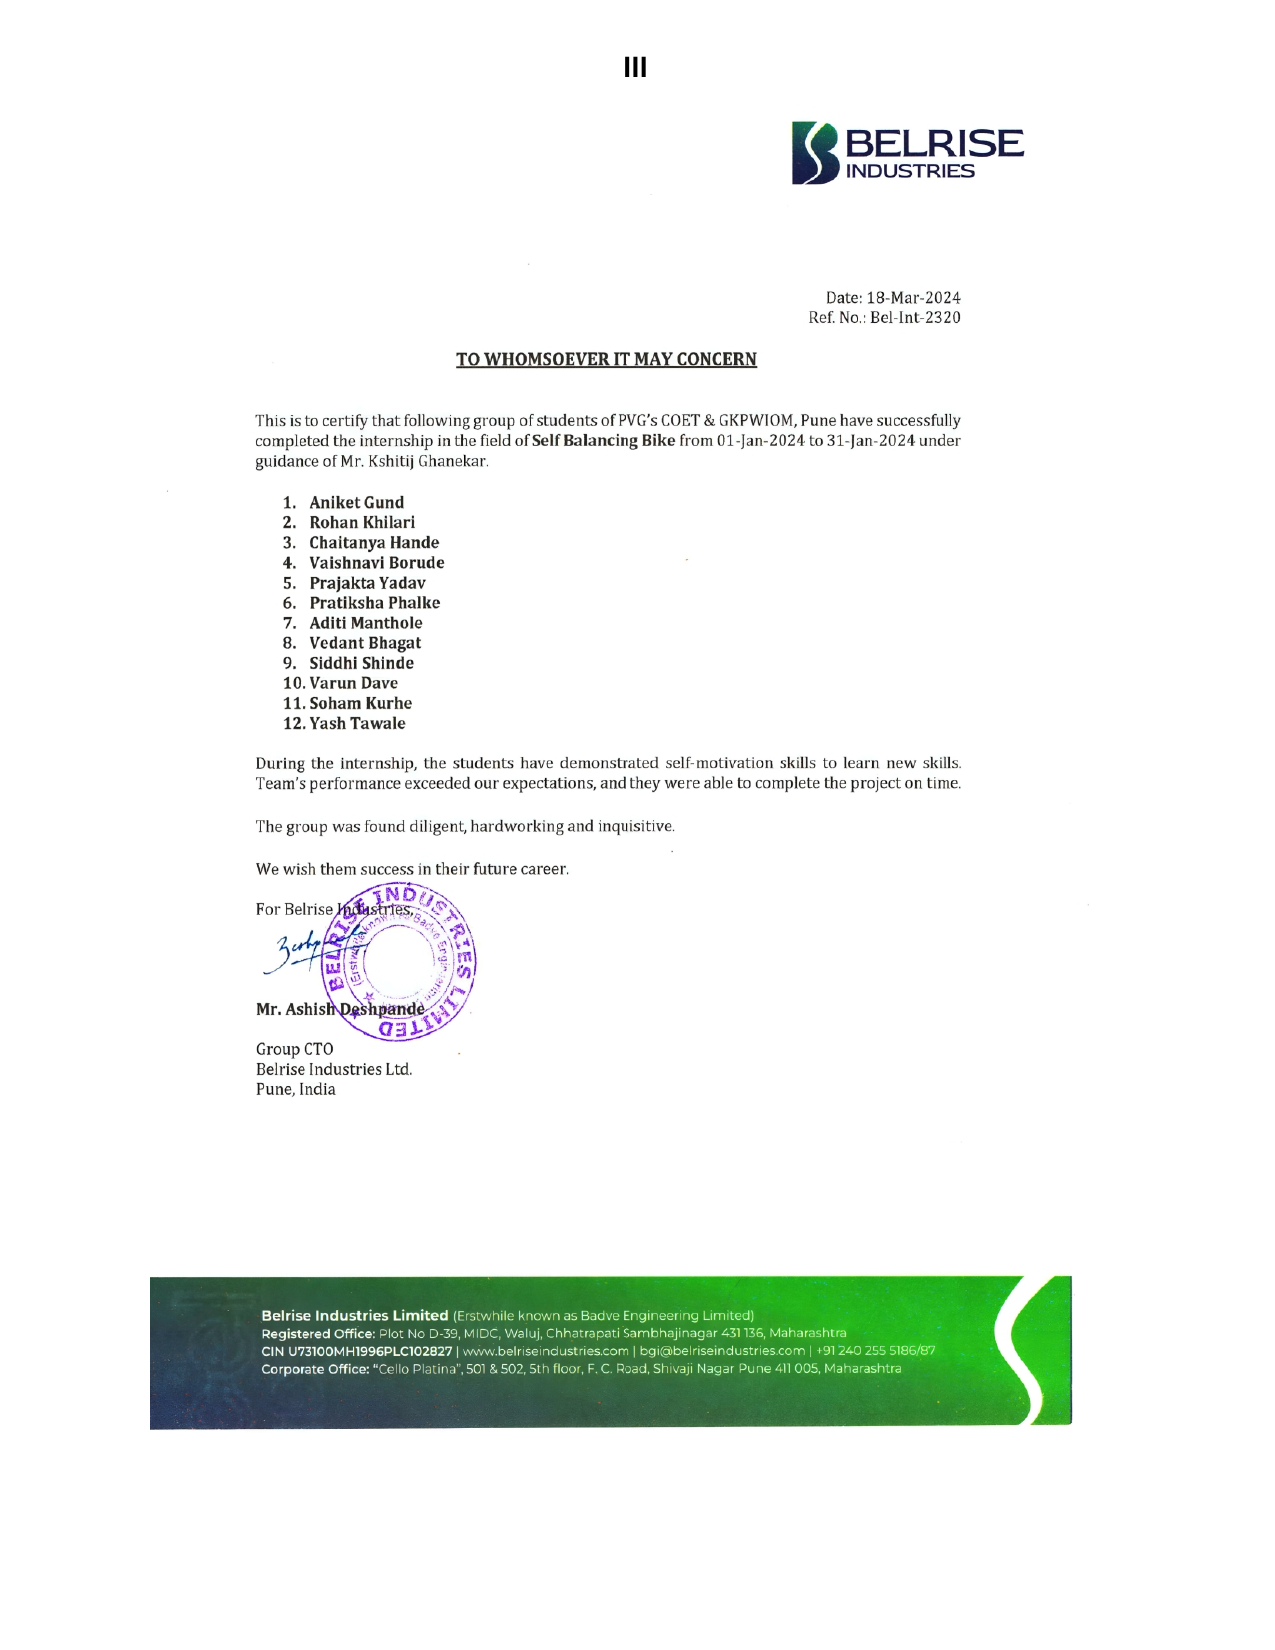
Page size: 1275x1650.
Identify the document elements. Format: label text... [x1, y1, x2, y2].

picture [150, 88, 1101, 1434]
text III [150, 47, 1125, 85]
